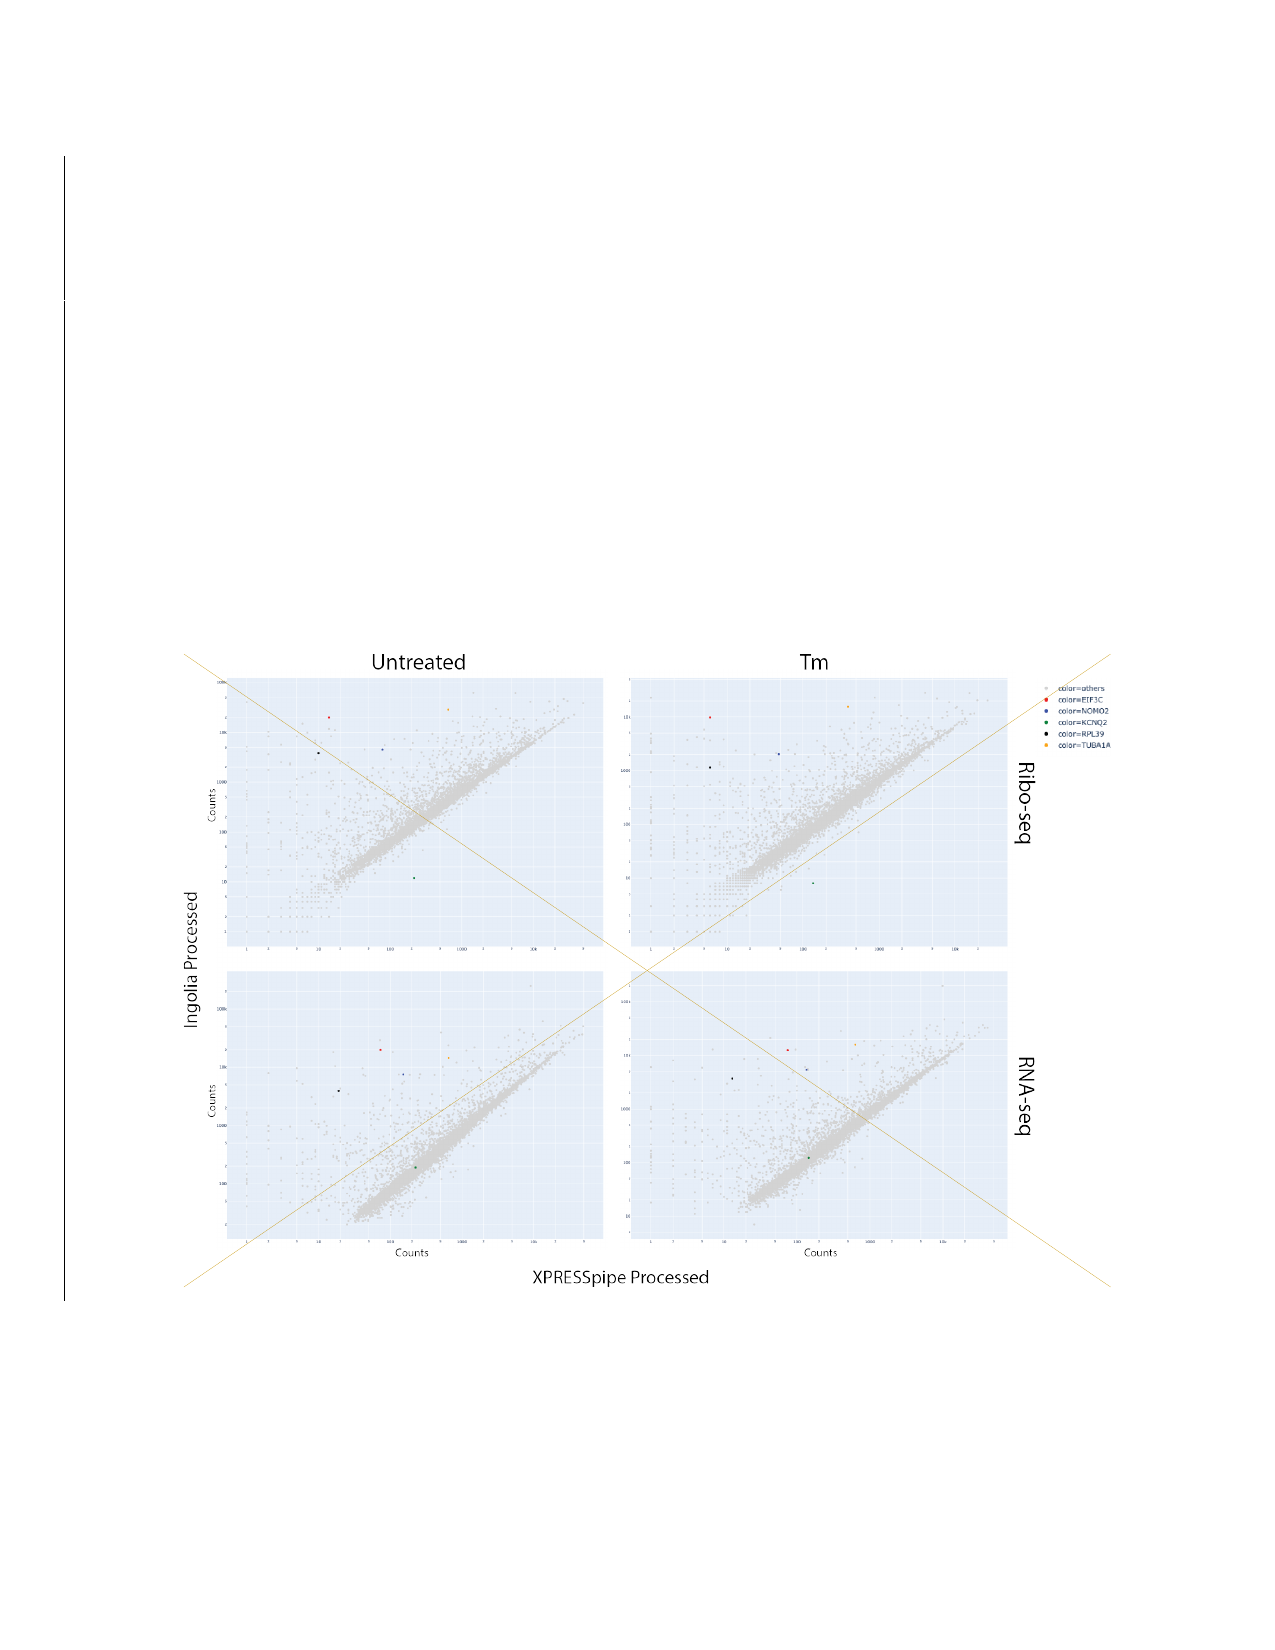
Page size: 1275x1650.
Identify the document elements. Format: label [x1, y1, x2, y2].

picture [186, 654, 1108, 969]
picture [649, 655, 1111, 1286]
picture [186, 972, 1108, 1287]
picture [183, 655, 646, 1286]
